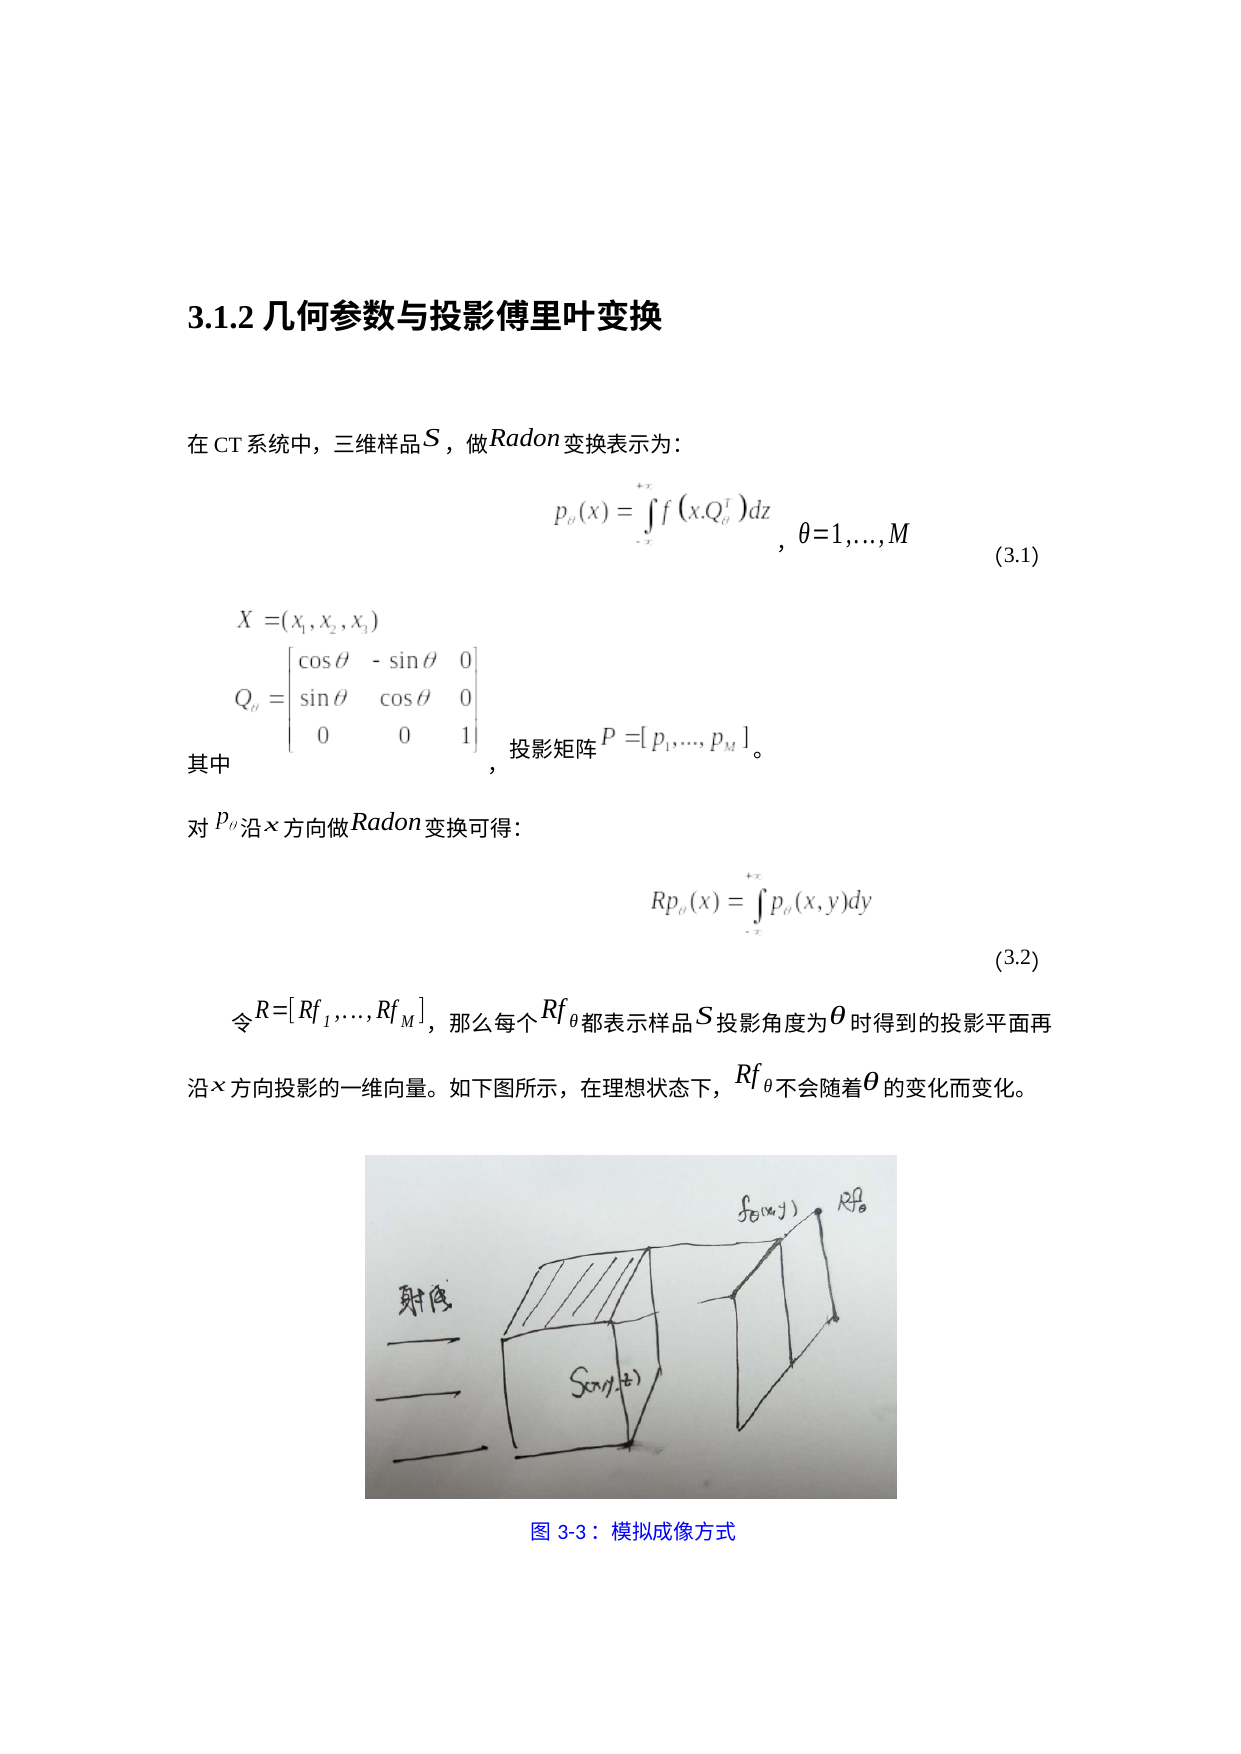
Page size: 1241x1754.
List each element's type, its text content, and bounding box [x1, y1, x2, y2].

text ， （3.1） [187, 473, 1053, 603]
text 令，那么每个都表示样品投影角度为时得到的投影平面再沿方向投影的一维向量。如下图所示，在理想状态下，不会随着的变化而变化。 [187, 993, 1053, 1123]
text 其中，投影矩阵。 [187, 603, 1053, 798]
picture [365, 1155, 897, 1499]
subtitle 3.1.2 几何参数与投影傅里叶变换 [187, 282, 1053, 347]
text 在CT系统中，三维样品，做变换表示为： [187, 408, 1053, 473]
text （3.2） [187, 863, 1053, 993]
text 对沿方向做变换可得： [187, 798, 1053, 863]
